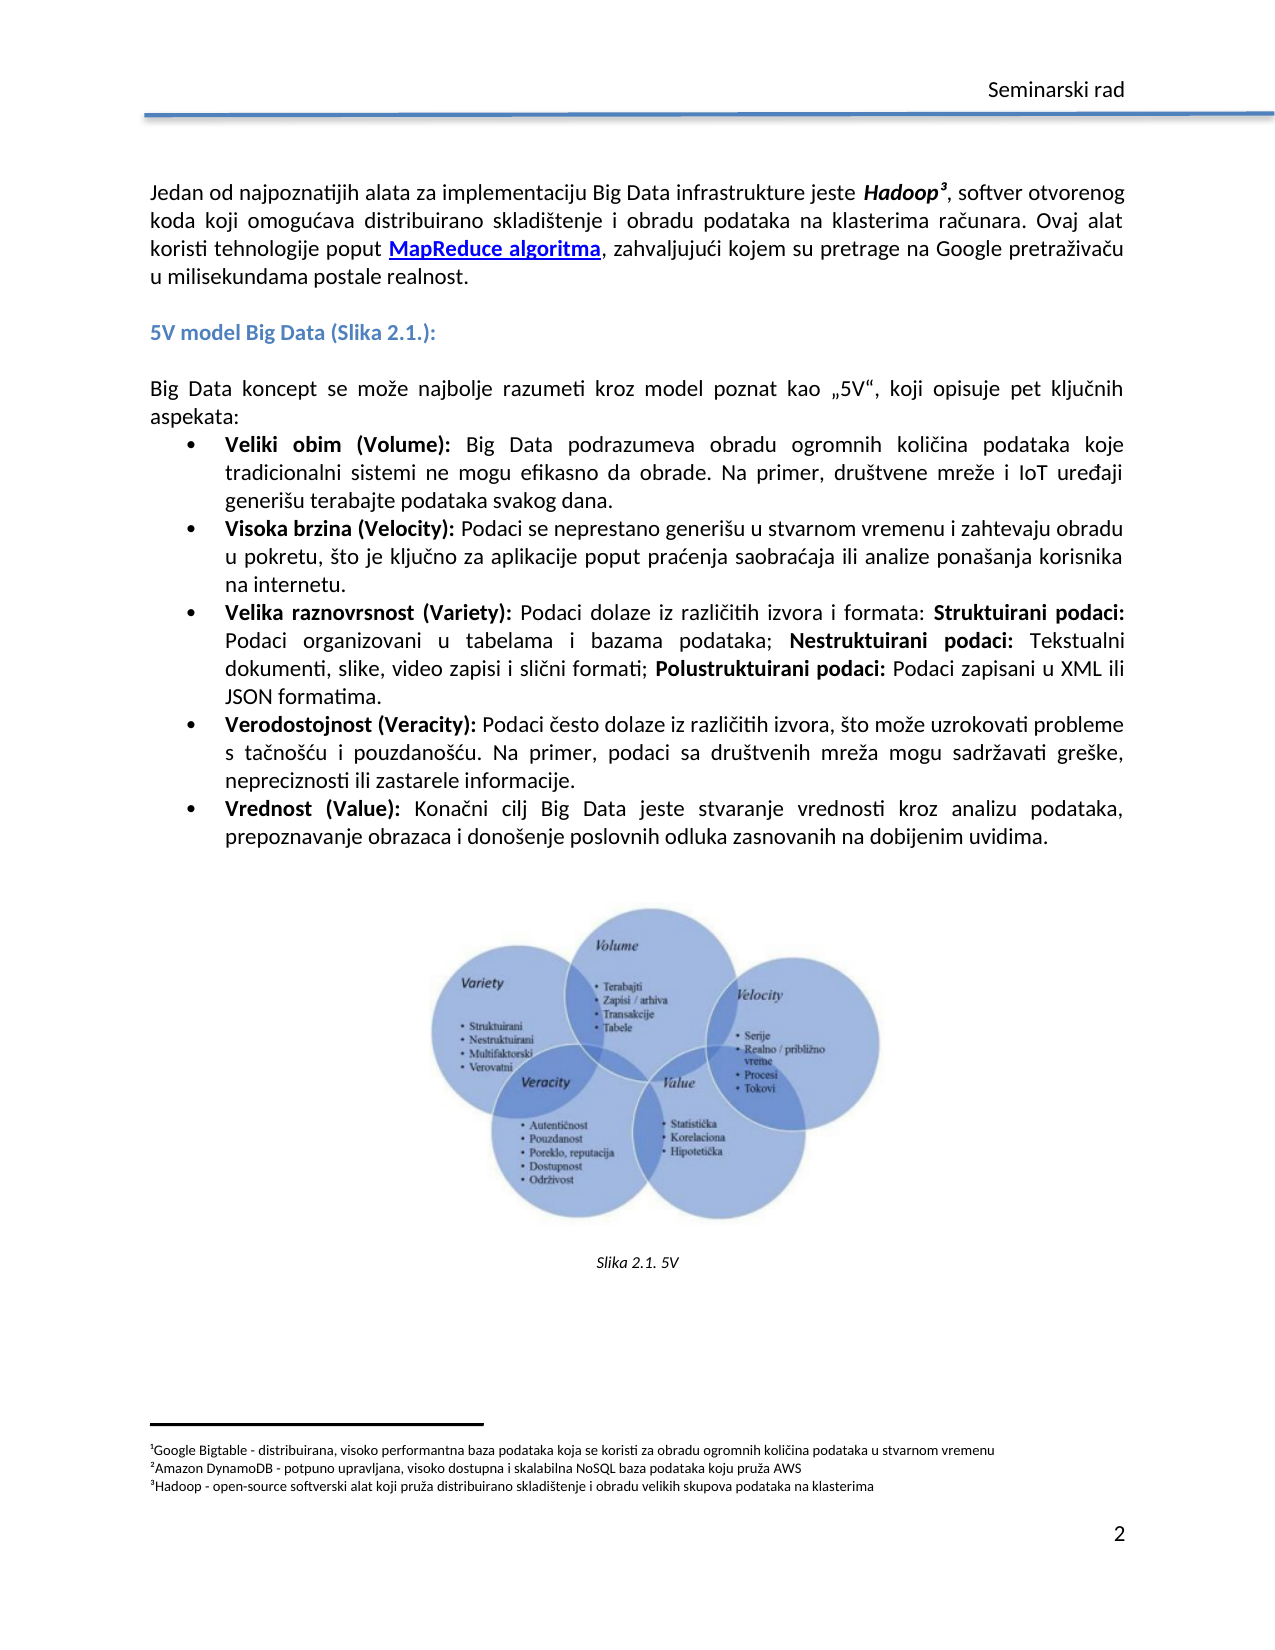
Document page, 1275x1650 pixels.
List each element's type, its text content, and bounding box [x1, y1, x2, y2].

text 5V model Big Data (Slika 2.1.): [150, 318, 1125, 346]
text Big Data koncept se može najbolje razumeti kroz model poznat kao „5V“, koji opisuje pet ključnih aspekata: [150, 374, 1125, 430]
text ²Amazon DynamoDB - potpuno upravljana, visoko dostupna i skalabilna NoSQL baza podataka koju pruža AWS [150, 1459, 1125, 1477]
list Vrednost (Value): Konačni cilj Big Data jeste stvaranje vrednosti kroz analizu podataka, prepoznavanje obrazaca i donošenje poslovnih odluka zasnovanih na dobijenim uvidima. [187, 794, 1125, 851]
picture [373, 896, 902, 1232]
text ³Hadoop - open-source softverski alat koji pruža distribuirano skladištenje i obradu velikih skupova podataka na klasterima [150, 1477, 1125, 1495]
list Visoka brzina (Velocity): Podaci se neprestano generišu u stvarnom vremenu i zahtevaju obradu u pokretu, što je ključno za aplikacije poput praćenja saobraćaja ili analize ponašanja korisnika na internetu. [187, 514, 1125, 598]
text Slika 2.1. 5V [150, 1252, 1125, 1272]
list Veliki obim (Volume): Big Data podrazumeva obradu ogromnih količina podataka koje tradicionalni sistemi ne mogu efikasno da obrade. Na primer, društvene mreže i IoT uređaji generišu terabajte podataka svakog dana. [187, 430, 1125, 514]
text ¹Google Bigtable - distribuirana, visoko performantna baza podataka koja se koristi za obradu ogromnih količina podataka u stvarnom vremenu [150, 1441, 1125, 1459]
list Verodostojnost (Veracity): Podaci često dolaze iz različitih izvora, što može uzrokovati probleme s tačnošću i pouzdanošću. Na primer, podaci sa društvenih mreža mogu sadržavati greške, nepreciznosti ili zastarele informacije. [187, 710, 1125, 794]
list Velika raznovrsnost (Variety): Podaci dolaze iz različitih izvora i formata: Struktuirani podaci: Podaci organizovani u tabelama i bazama podataka; Nestruktuirani podaci: Tekstualni dokumenti, slike, video zapisi i slični formati; Polustruktuirani podaci: Podaci zapisani u XML ili JSON formatima. [187, 598, 1125, 710]
text Jedan od najpoznatijih alata za implementaciju Big Data infrastrukture jeste Hadoop³, softver otvorenog koda koji omogućava distribuirano skladištenje i obradu podataka na klasterima računara. Ovaj alat koristi tehnologije poput MapReduce algoritma, zahvaljujući kojem su pretrage na Google pretraživaču u milisekundama postale realnost. [150, 178, 1125, 290]
